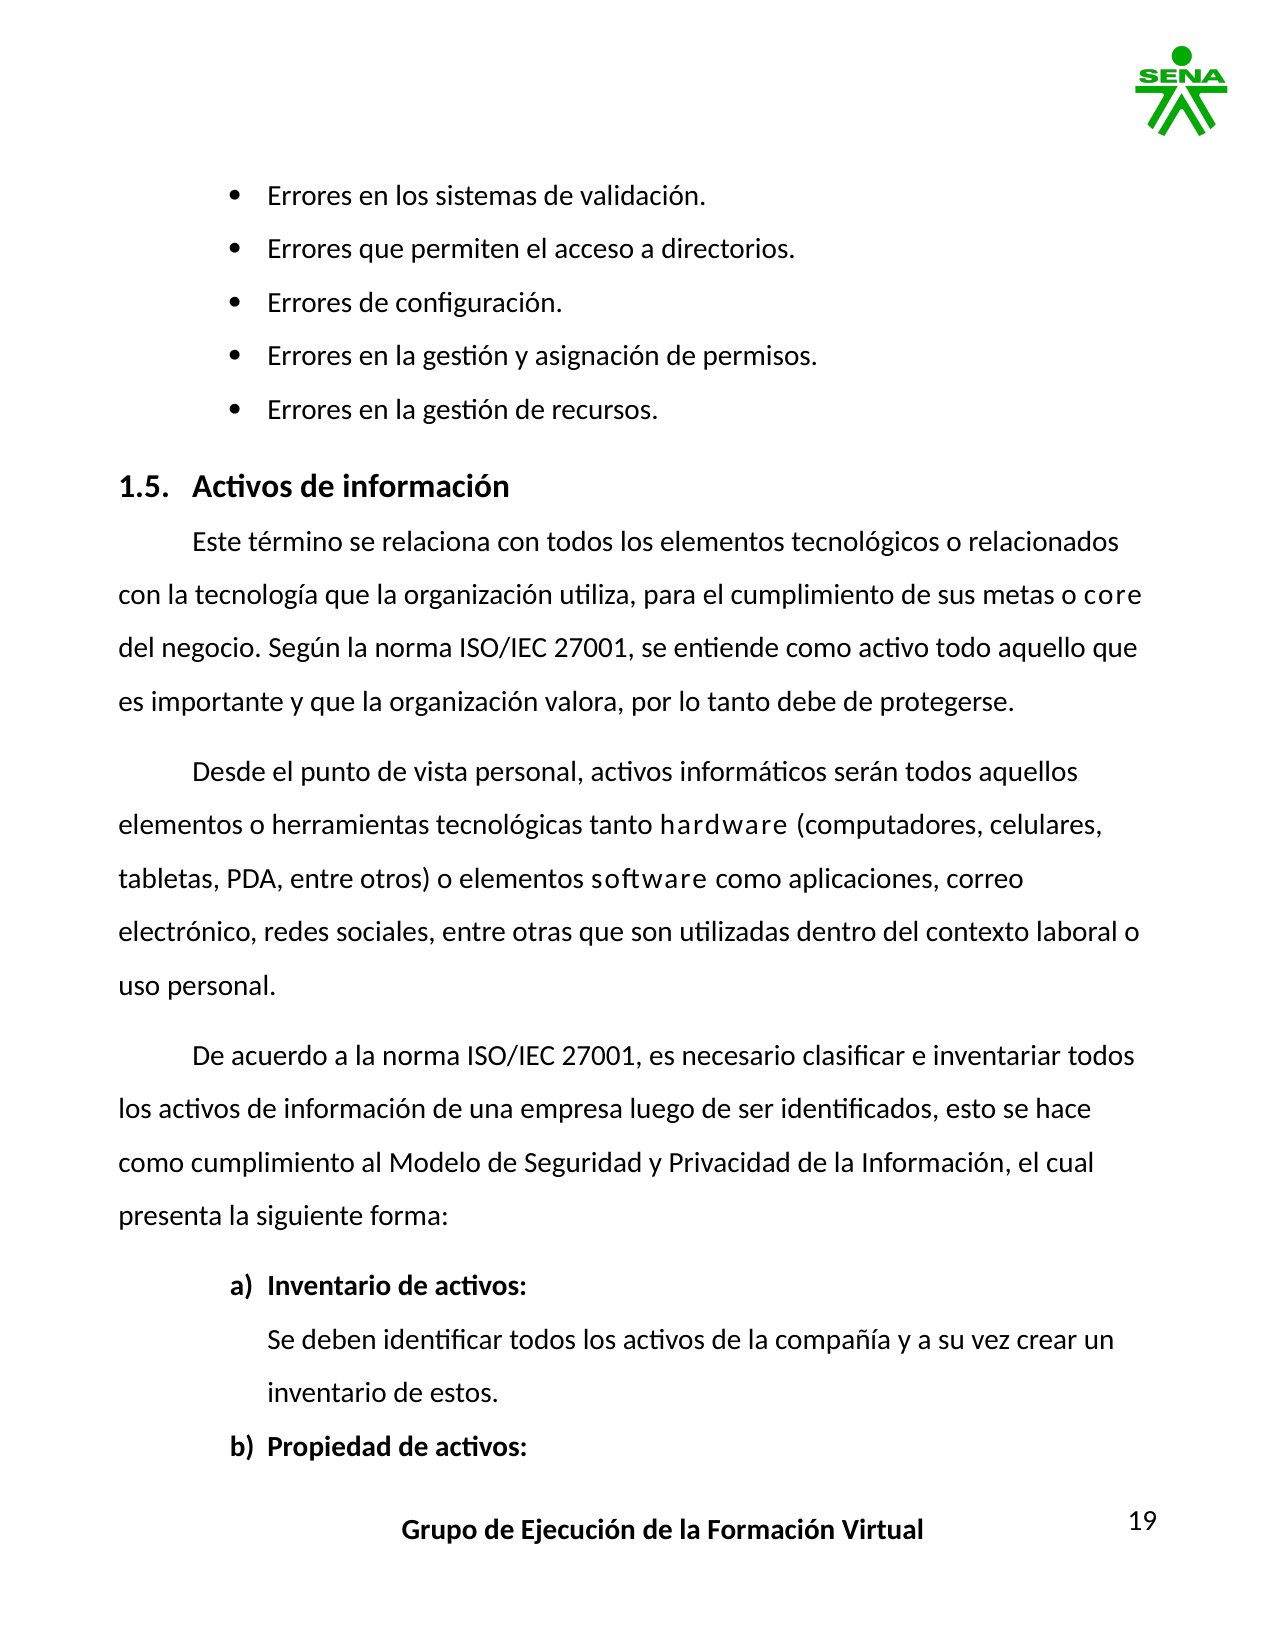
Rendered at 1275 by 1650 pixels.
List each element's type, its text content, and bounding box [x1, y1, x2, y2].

list Se deben identificar todos los activos de la compañía y a su vez crear un inventario de estos. [267, 1321, 1157, 1410]
text Desde el punto de vista personal, activos informáticos serán todos aquellos elementos o herramientas tecnológicas tanto hardware (computadores, celulares, tabletas, PDA, entre otros) o elementos software como aplicaciones, correo electrónico, redes sociales, entre otras que son utilizadas dentro del contexto laboral o uso personal. [118, 753, 1157, 1002]
list Errores de configuración. [229, 284, 1157, 320]
picture [1135, 46, 1228, 136]
list Propiedad de activos: [229, 1428, 1157, 1463]
list Errores en la gestión y asignación de permisos. [229, 337, 1157, 373]
list Errores en la gestión de recursos. [229, 391, 1157, 427]
text De acuerdo a la norma ISO/IEC 27001, es necesario clasificar e inventariar todos los activos de información de una empresa luego de ser identificados, esto se hace como cumplimiento al Modelo de Seguridad y Privacidad de la Información, el cual presenta la siguiente forma: [118, 1037, 1157, 1233]
text Este término se relaciona con todos los elementos tecnológicos o relacionados con la tecnología que la organización utiliza, para el cumplimiento de sus metas o core del negocio. Según la norma ISO/IEC 27001, se entiende como activo todo aquello que es importante y que la organización valora, por lo tanto debe de protegerse. [118, 523, 1157, 718]
list Inventario de activos: [229, 1267, 1157, 1303]
list Errores en los sistemas de validación. [229, 177, 1157, 213]
subtitle Activos de información [118, 465, 1157, 506]
list Errores que permiten el acceso a directorios. [229, 231, 1157, 266]
